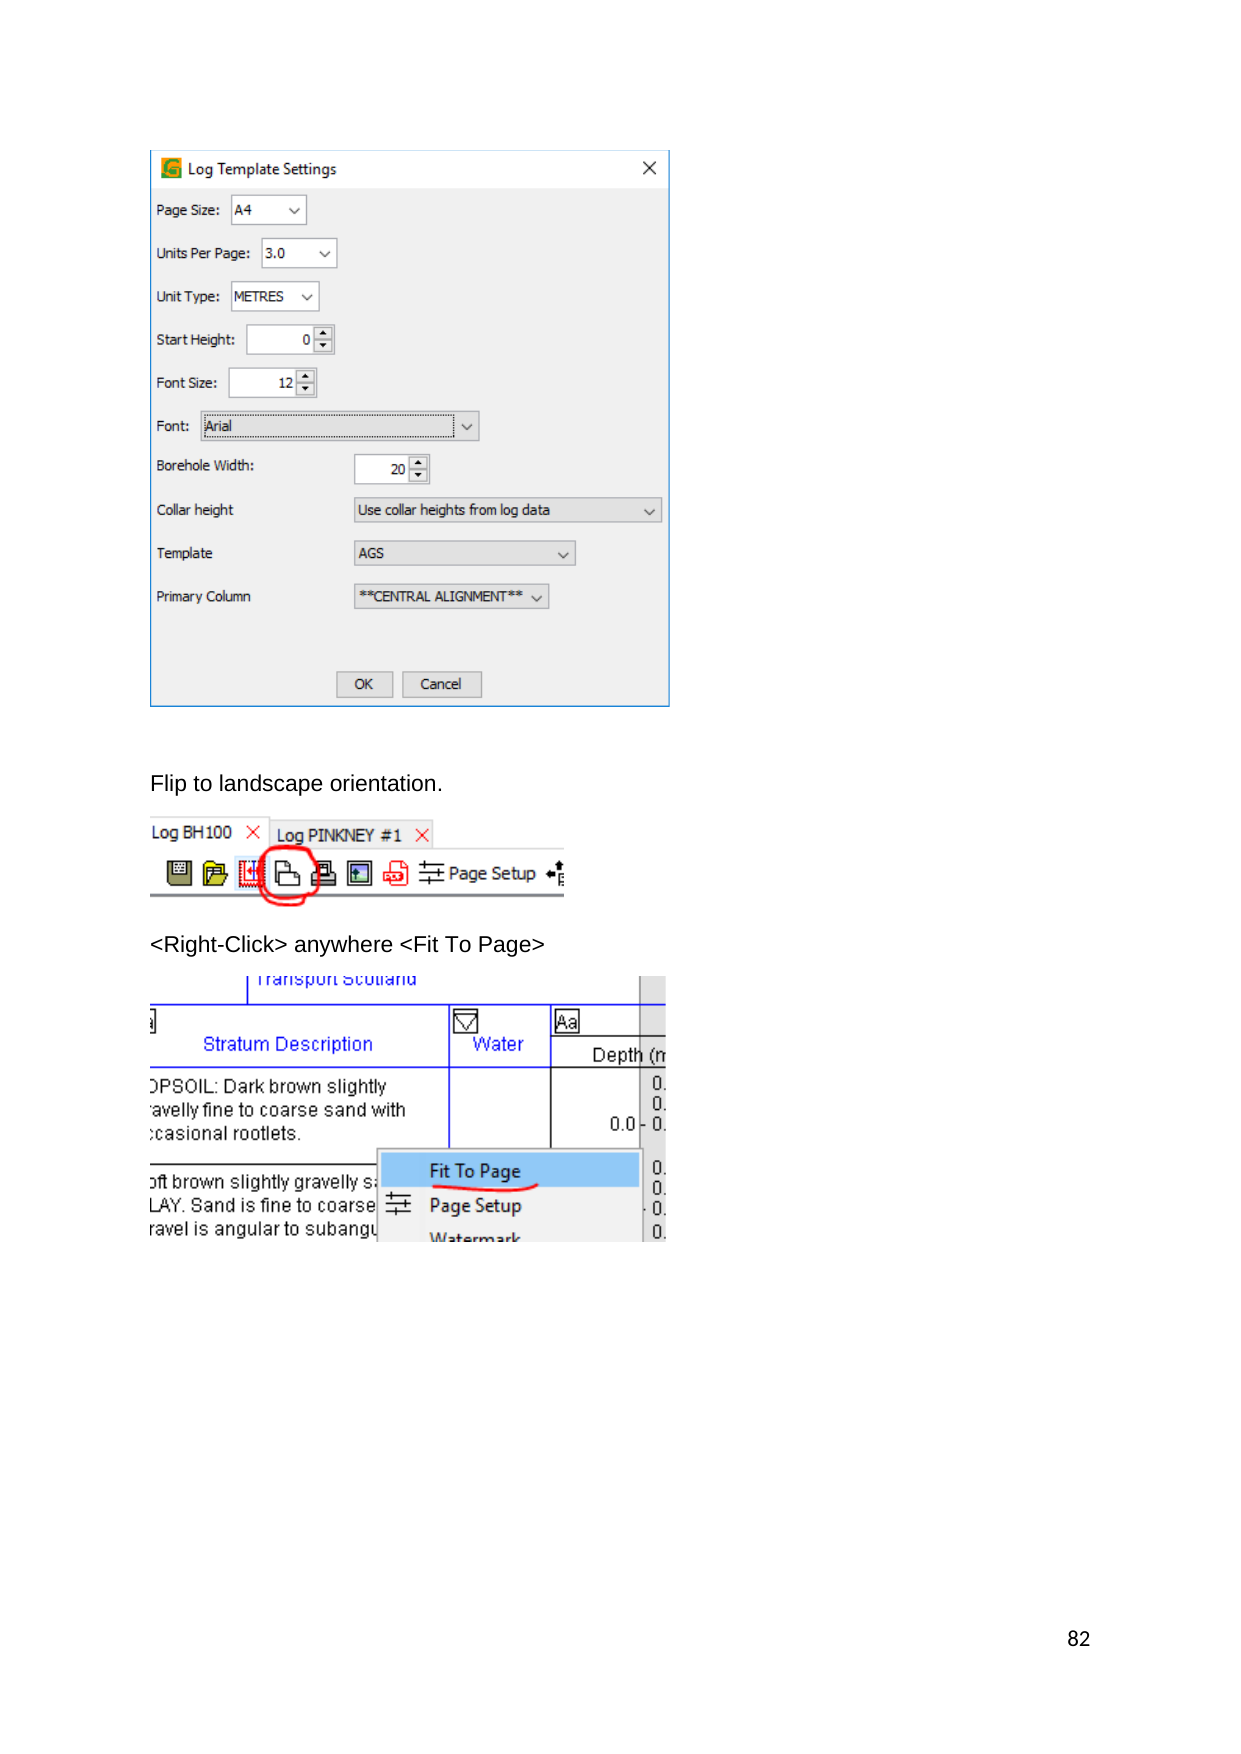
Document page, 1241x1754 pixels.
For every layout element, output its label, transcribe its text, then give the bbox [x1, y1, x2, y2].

text Flip to landscape orientation. [150, 770, 1090, 797]
picture [150, 815, 564, 913]
picture [150, 150, 670, 707]
picture [150, 976, 666, 1242]
text <Right-Click> anywhere <Fit To Page> [150, 931, 1090, 957]
